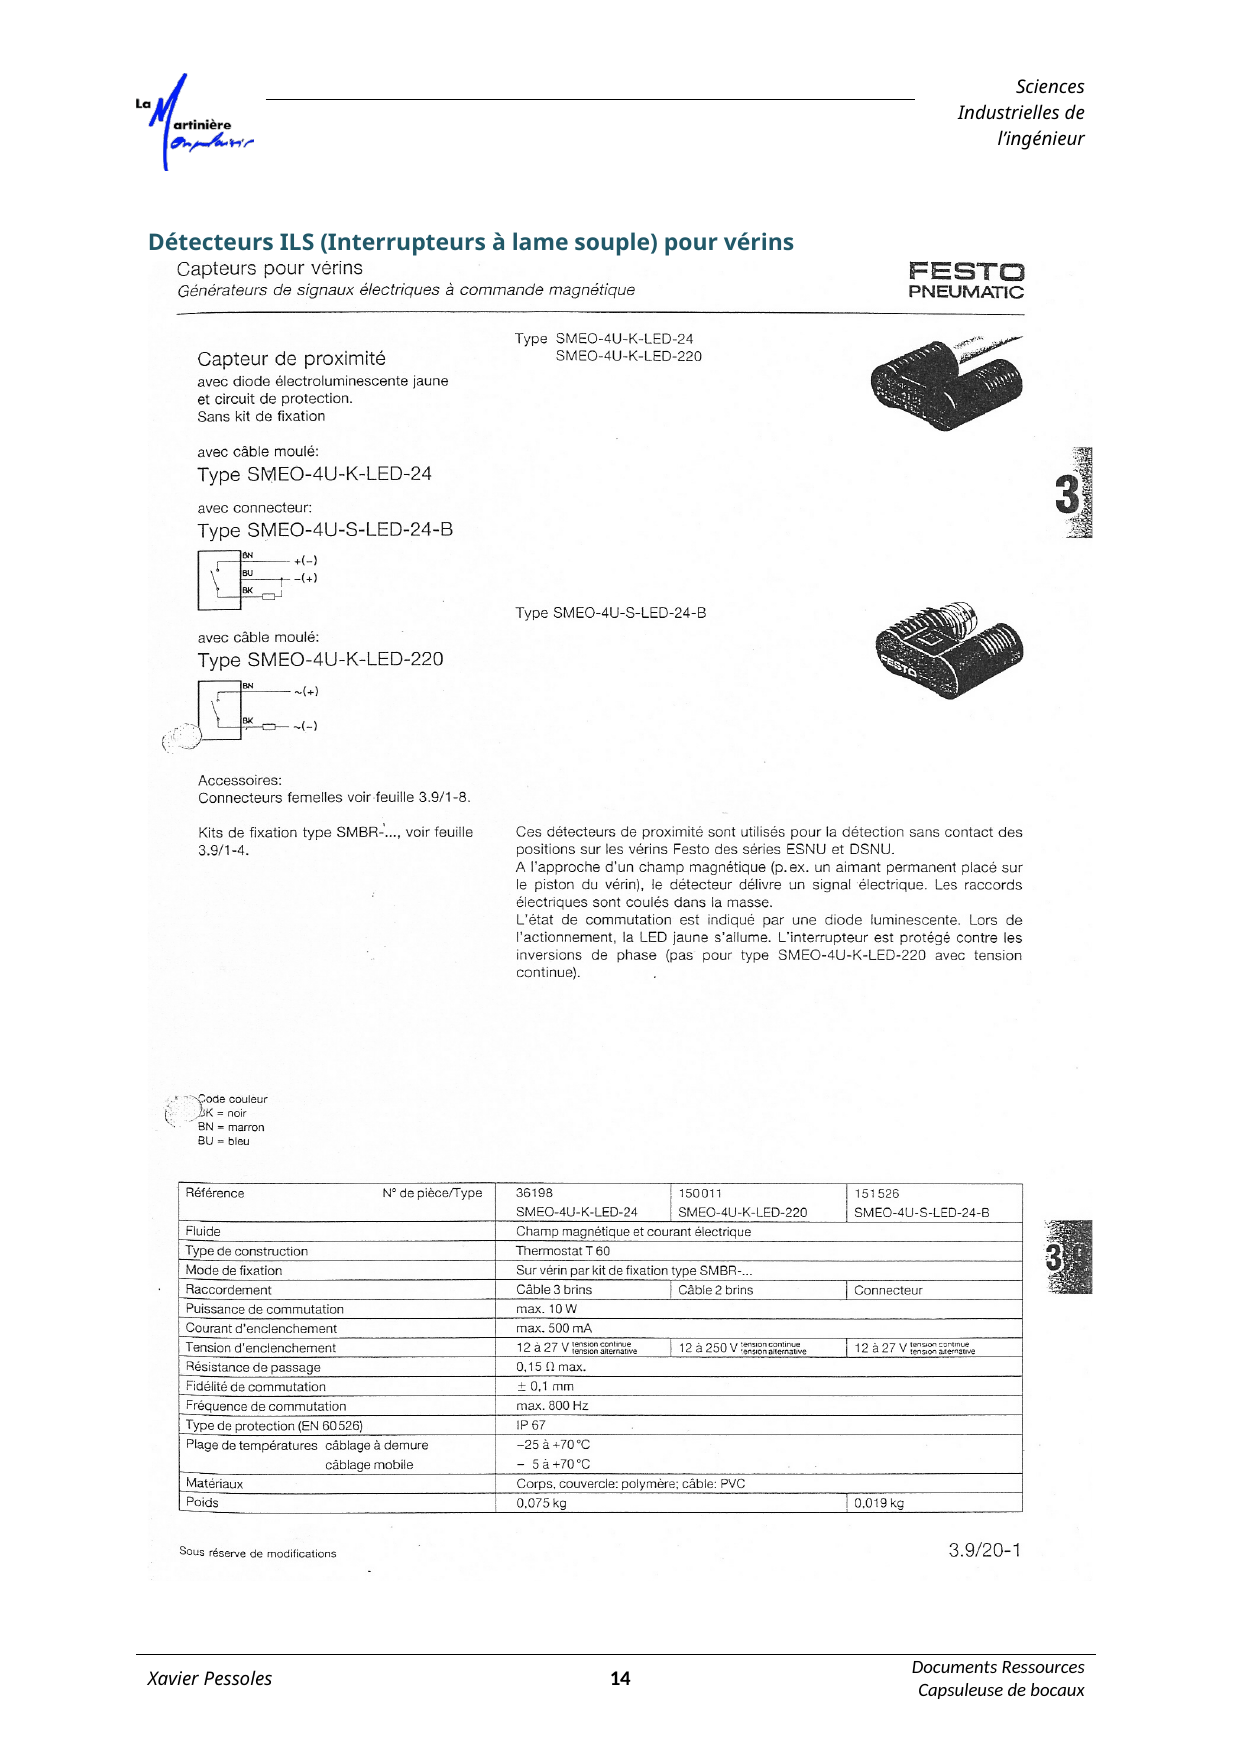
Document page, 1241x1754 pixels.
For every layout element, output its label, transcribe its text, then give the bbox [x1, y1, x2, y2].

picture [147, 261, 1093, 1581]
picture [136, 73, 254, 171]
subtitle Détecteurs ILS (Interrupteurs à lame souple) pour vérins [148, 226, 1093, 257]
